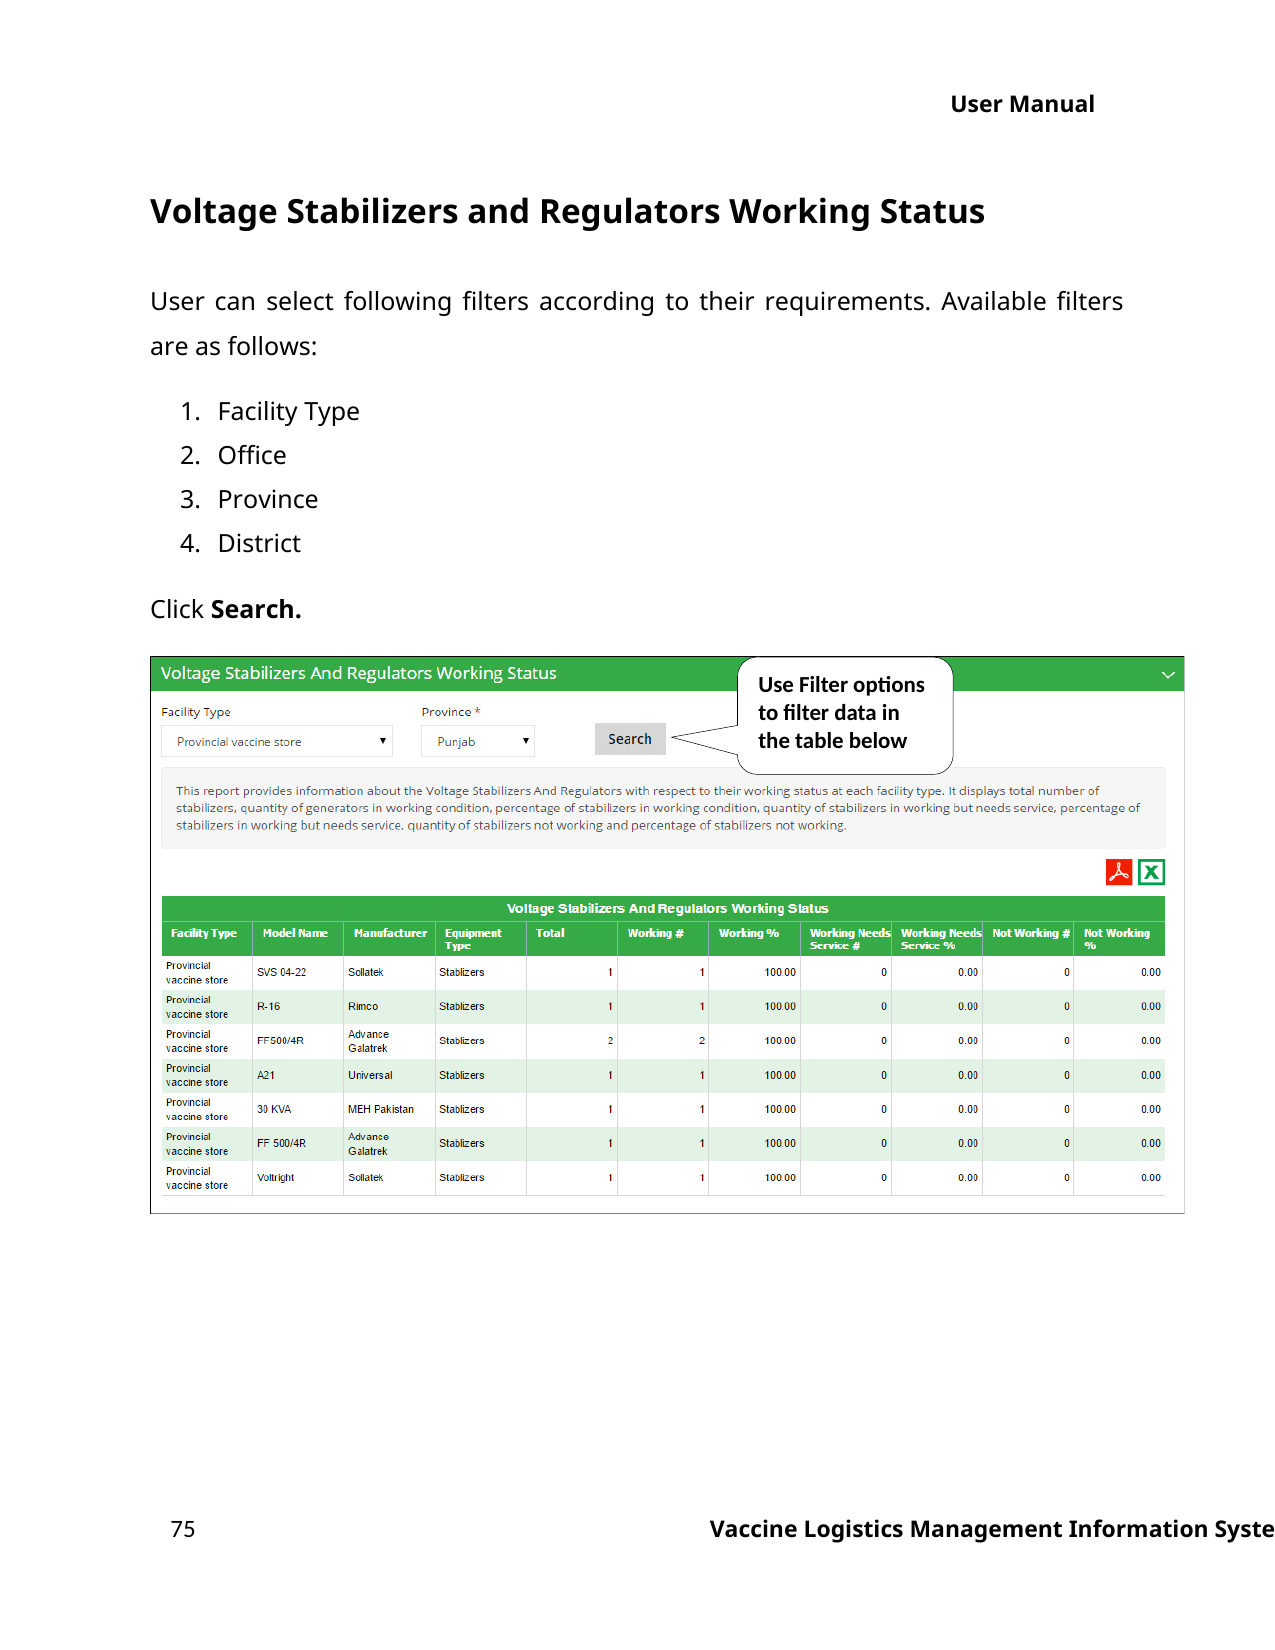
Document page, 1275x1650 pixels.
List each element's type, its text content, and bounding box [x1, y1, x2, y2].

subtitle Voltage Stabilizers and Regulators Working Status [150, 187, 1125, 233]
text Click Search. [150, 591, 1125, 625]
list Province [180, 482, 1125, 516]
text User can select following filters according to their requirements. Available filters are as follows: [150, 284, 1125, 362]
picture [150, 656, 1185, 1214]
list District [180, 526, 1125, 560]
list Facility Type [180, 393, 1125, 427]
list Office [180, 438, 1125, 472]
